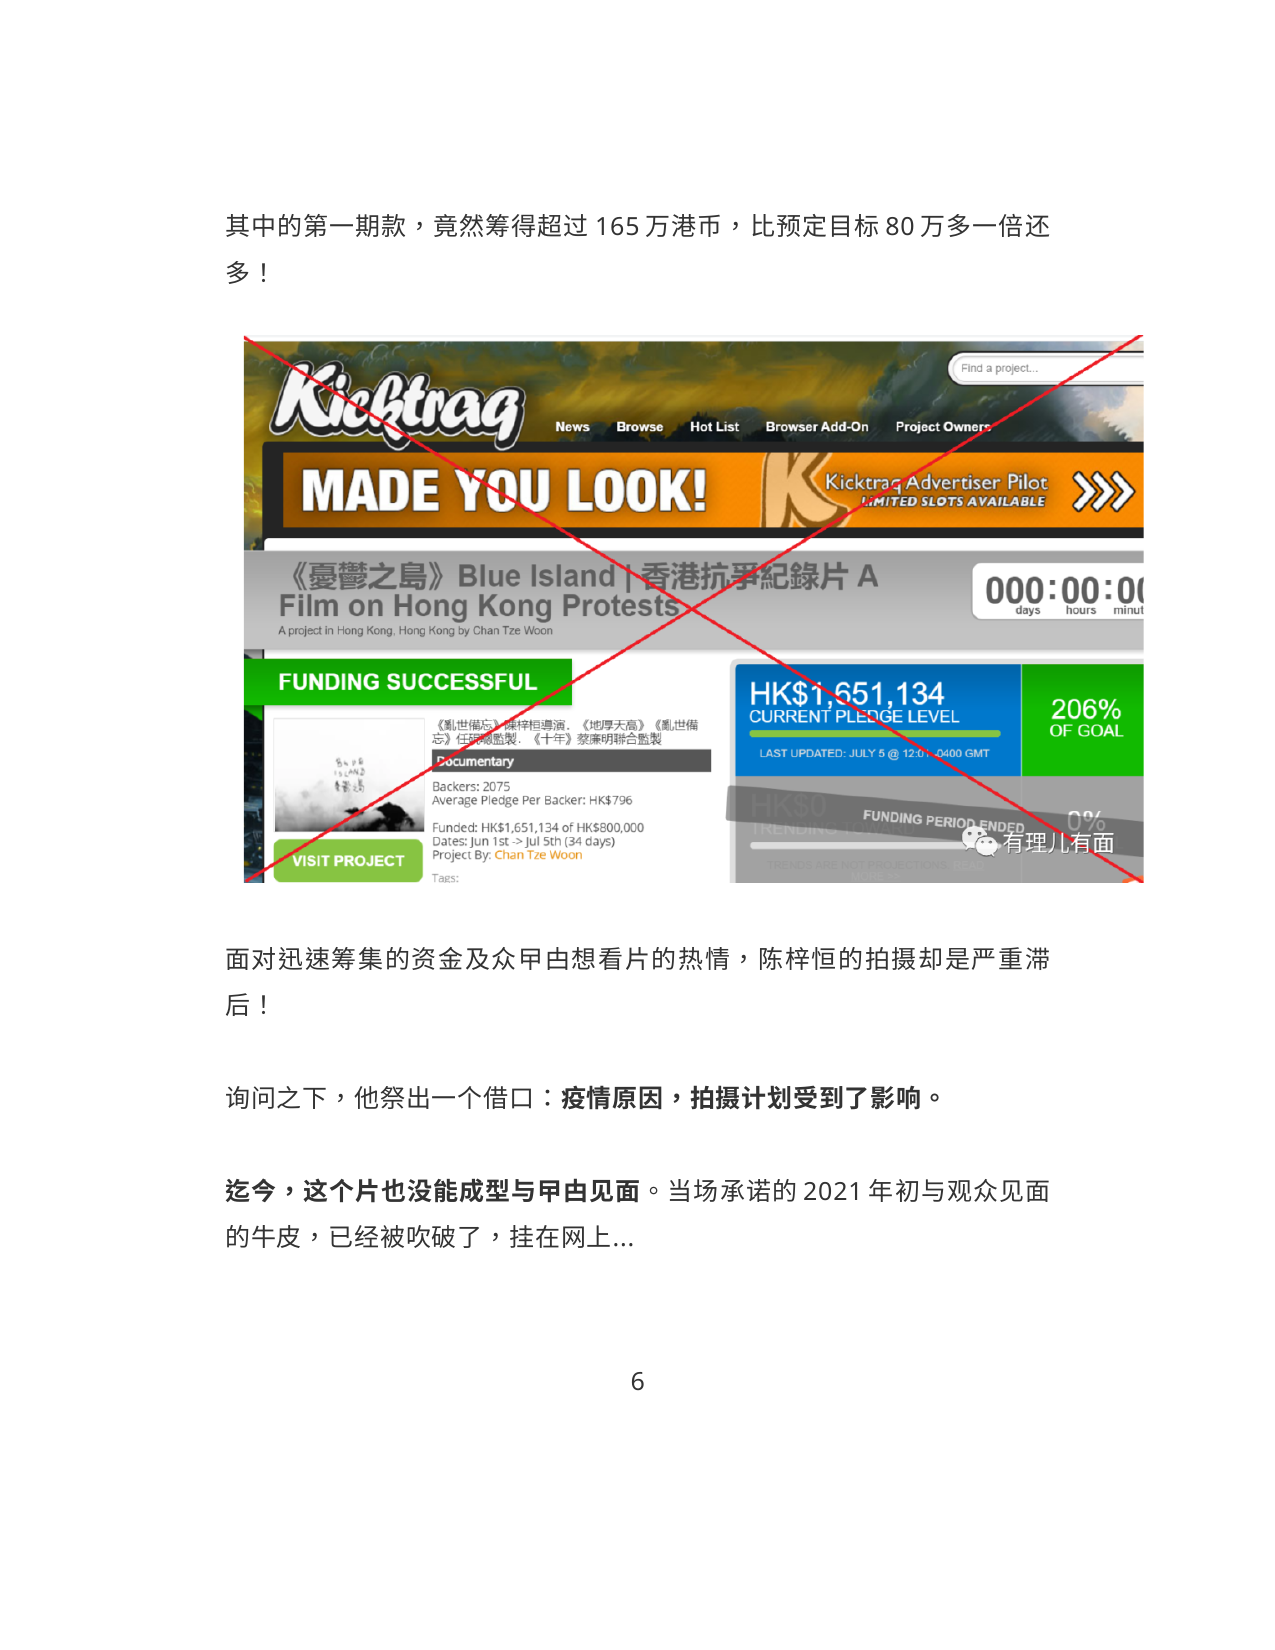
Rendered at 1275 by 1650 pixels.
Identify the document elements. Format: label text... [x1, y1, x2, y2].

text 6 [228, 1343, 1047, 1398]
text 迄今，这个片也没能成型与曱甴见面。当场承诺的2021年初与观众见面的牛皮，已经被吹破了，挂在网上... [225, 1161, 1050, 1254]
text 询问之下，他祭出一个借口：疫情原因，拍摄计划受到了影响。 [225, 1068, 1050, 1115]
picture [243, 335, 1144, 883]
text 其中的第一期款，竟然筹得超过165万港币，比预定目标80万多一倍还多！ [225, 196, 1050, 289]
text 面对迅速筹集的资金及众曱甴想看片的热情，陈梓恒的拍摄却是严重滞后！ [225, 929, 1050, 1022]
